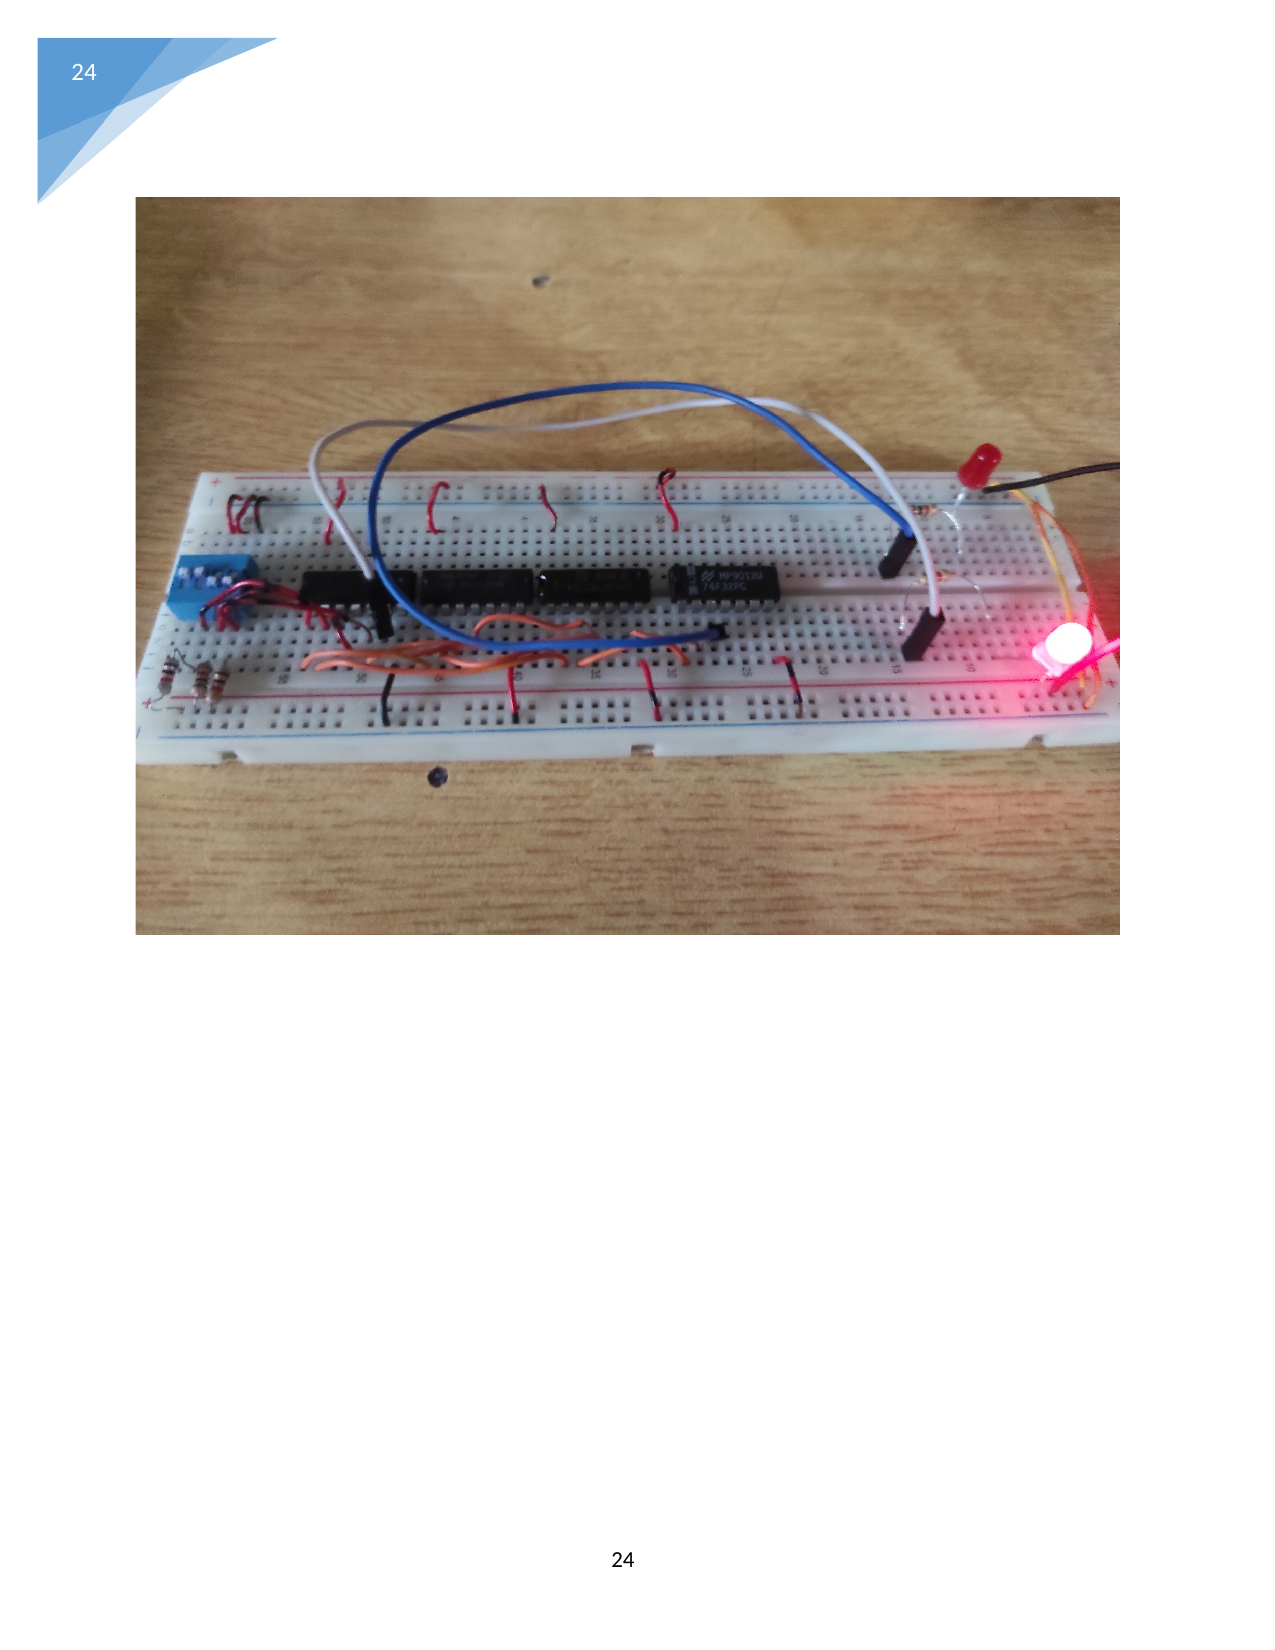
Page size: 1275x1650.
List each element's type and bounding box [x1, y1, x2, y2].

picture [37, 37, 1120, 935]
